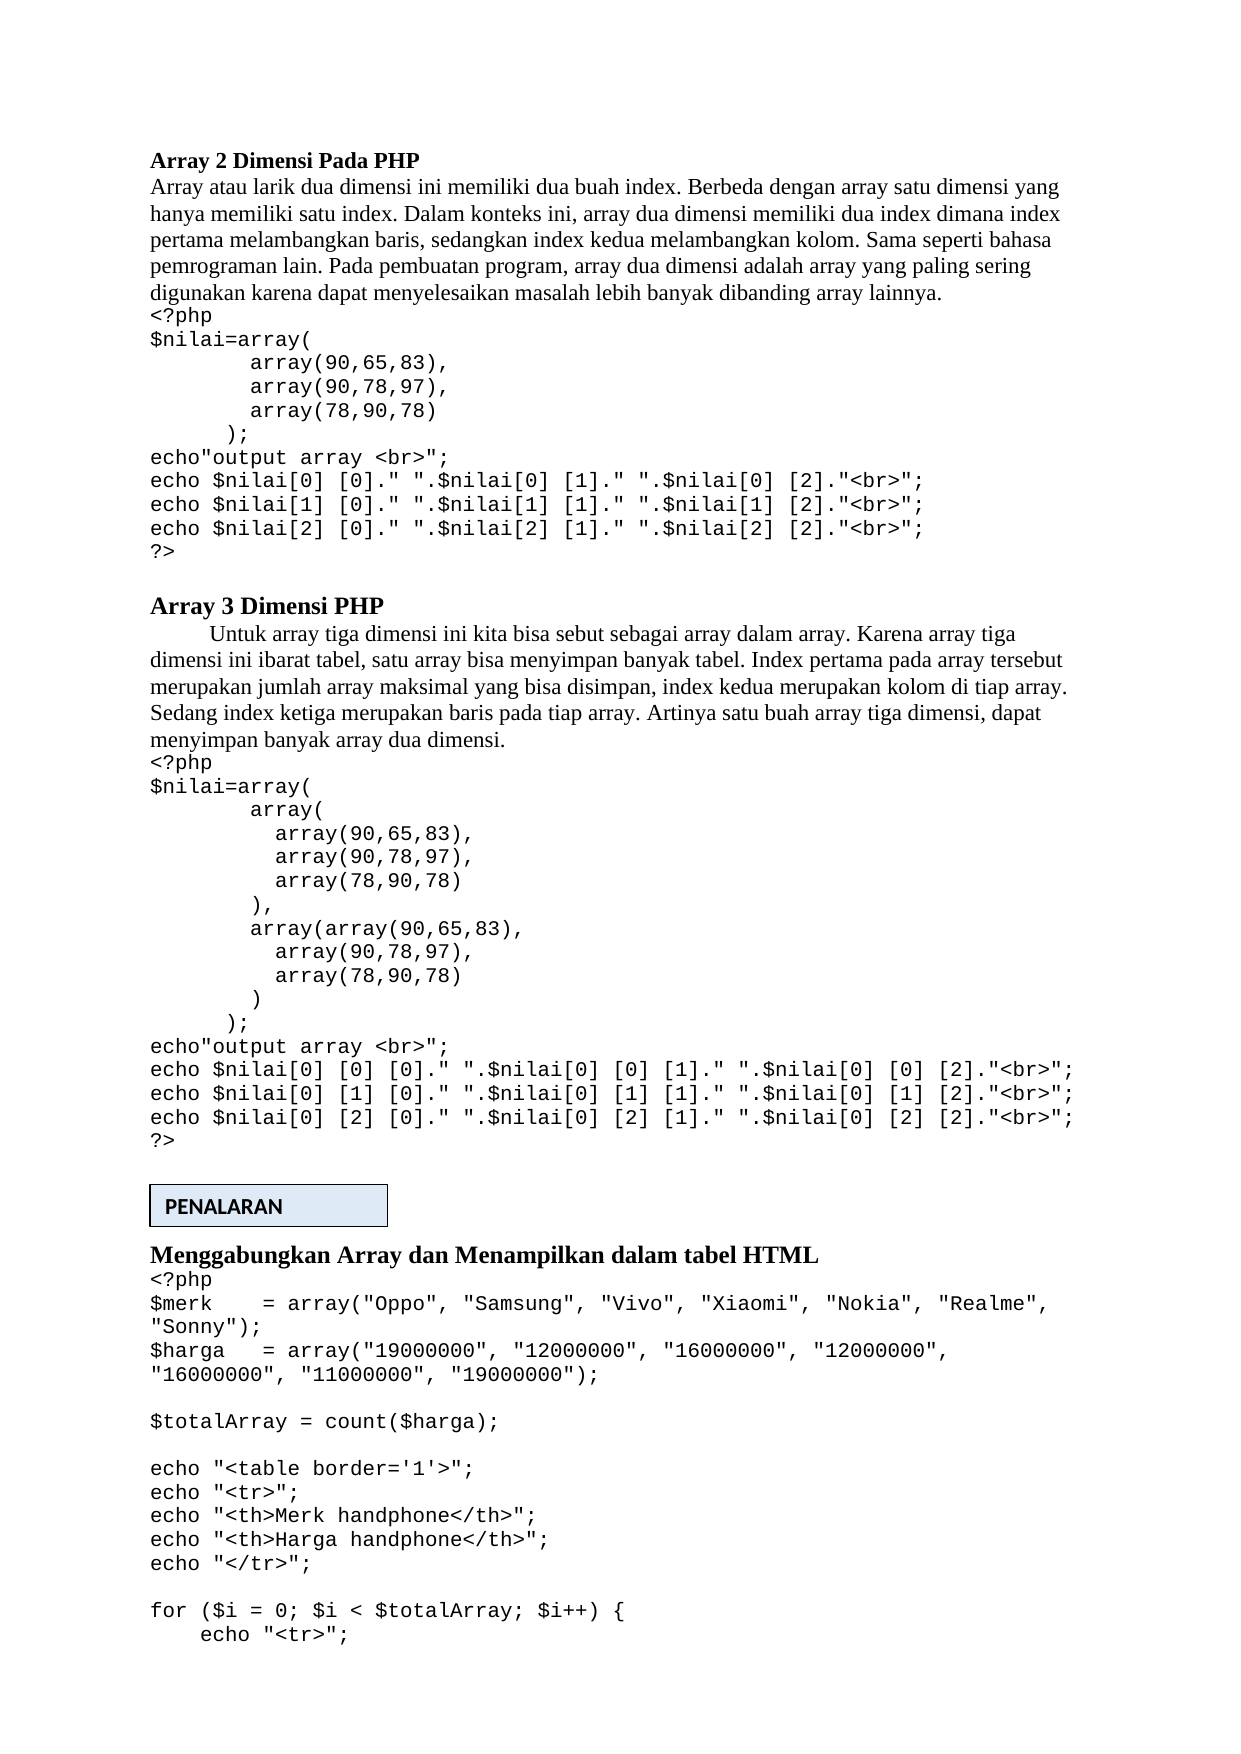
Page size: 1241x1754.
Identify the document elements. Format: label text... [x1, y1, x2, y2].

text $nilai=array( [150, 776, 1090, 799]
text ); [150, 423, 1090, 447]
text echo "<tr>"; [150, 1624, 1090, 1647]
text array(90,65,83), [150, 352, 1090, 376]
subtitle Array 2 Dimensi Pada PHP [150, 147, 1090, 173]
text echo "<th>Merk handphone</th>"; [150, 1505, 1090, 1529]
text ?> [150, 541, 1090, 565]
text $nilai=array( [150, 329, 1090, 352]
text Untuk array tiga dimensi ini kita bisa sebut sebagai array dalam array. Karena array tiga dimensi ini ibarat tabel, satu array bisa menyimpan banyak tabel. Index pertama pada array tersebut merupakan jumlah array maksimal yang bisa disimpan, index kedua merupakan kolom di tiap array. Sedang index ketiga merupakan baris pada tiap array. Artinya satu buah array tiga dimensi, dapat menyimpan banyak array dua dimensi. <?php [150, 620, 1090, 776]
text array(78,90,78) [150, 399, 1090, 423]
text echo $nilai[2] [0]." ".$nilai[2] [1]." ".$nilai[2] [2]."<br>"; [150, 518, 1090, 541]
text for ($i = 0; $i < $totalArray; $i++) { [150, 1600, 1090, 1624]
subtitle Array 3 Dimensi PHP [150, 591, 1090, 620]
text echo $nilai[0] [0]." ".$nilai[0] [1]." ".$nilai[0] [2]."<br>"; [150, 471, 1090, 494]
text $totalArray = count($harga); [150, 1411, 1090, 1434]
text array(78,90,78) [150, 965, 1090, 988]
text echo $nilai[0] [1] [0]." ".$nilai[0] [1] [1]." ".$nilai[0] [1] [2]."<br>"; [150, 1083, 1090, 1107]
text $harga = array("19000000", "12000000", "16000000", "12000000", "16000000", "11000000", "19000000"); [150, 1340, 1090, 1387]
text array(90,78,97), [150, 941, 1090, 965]
text array(90,78,97), [150, 847, 1090, 870]
text echo $nilai[0] [2] [0]." ".$nilai[0] [2] [1]." ".$nilai[0] [2] [2]."<br>"; [150, 1107, 1090, 1130]
text echo "</tr>"; [150, 1553, 1090, 1576]
text echo"output array <br>"; [150, 1036, 1090, 1059]
text echo"output array <br>"; [150, 447, 1090, 471]
text ); [150, 1012, 1090, 1036]
text echo $nilai[0] [0] [0]." ".$nilai[0] [0] [1]." ".$nilai[0] [0] [2]."<br>"; [150, 1059, 1090, 1083]
text Array atau larik dua dimensi ini memiliki dua buah index. Berbeda dengan array satu dimensi yang hanya memiliki satu index. Dalam konteks ini, array dua dimensi memiliki dua index dimana index pertama melambangkan baris, sedangkan index kedua melambangkan kolom. Sama seperti bahasa pemrograman lain. Pada pembuatan program, array dua dimensi adalah array yang paling sering digunakan karena dapat menyelesaikan masalah lebih banyak dibanding array lainnya. <?php [150, 173, 1090, 329]
text array( [150, 799, 1090, 823]
text $merk = array("Oppo", "Samsung", "Vivo", "Xiaomi", "Nokia", "Realme", "Sonny"); [150, 1293, 1090, 1340]
text echo "<th>Harga handphone</th>"; [150, 1529, 1090, 1553]
text ?> [150, 1130, 1090, 1154]
text array(90,78,97), [150, 376, 1090, 399]
text echo "<table border='1'>"; [150, 1458, 1090, 1482]
text Menggabungkan Array dan Menampilkan dalam tabel HTML [150, 1240, 1090, 1269]
text ), [150, 894, 1090, 917]
text echo $nilai[1] [0]." ".$nilai[1] [1]." ".$nilai[1] [2]."<br>"; [150, 494, 1090, 518]
text echo "<tr>"; [150, 1482, 1090, 1505]
text ) [150, 988, 1090, 1012]
text <?php [150, 1269, 1090, 1293]
text array(array(90,65,83), [150, 917, 1090, 941]
text array(90,65,83), [150, 823, 1090, 847]
text array(78,90,78) [150, 870, 1090, 894]
